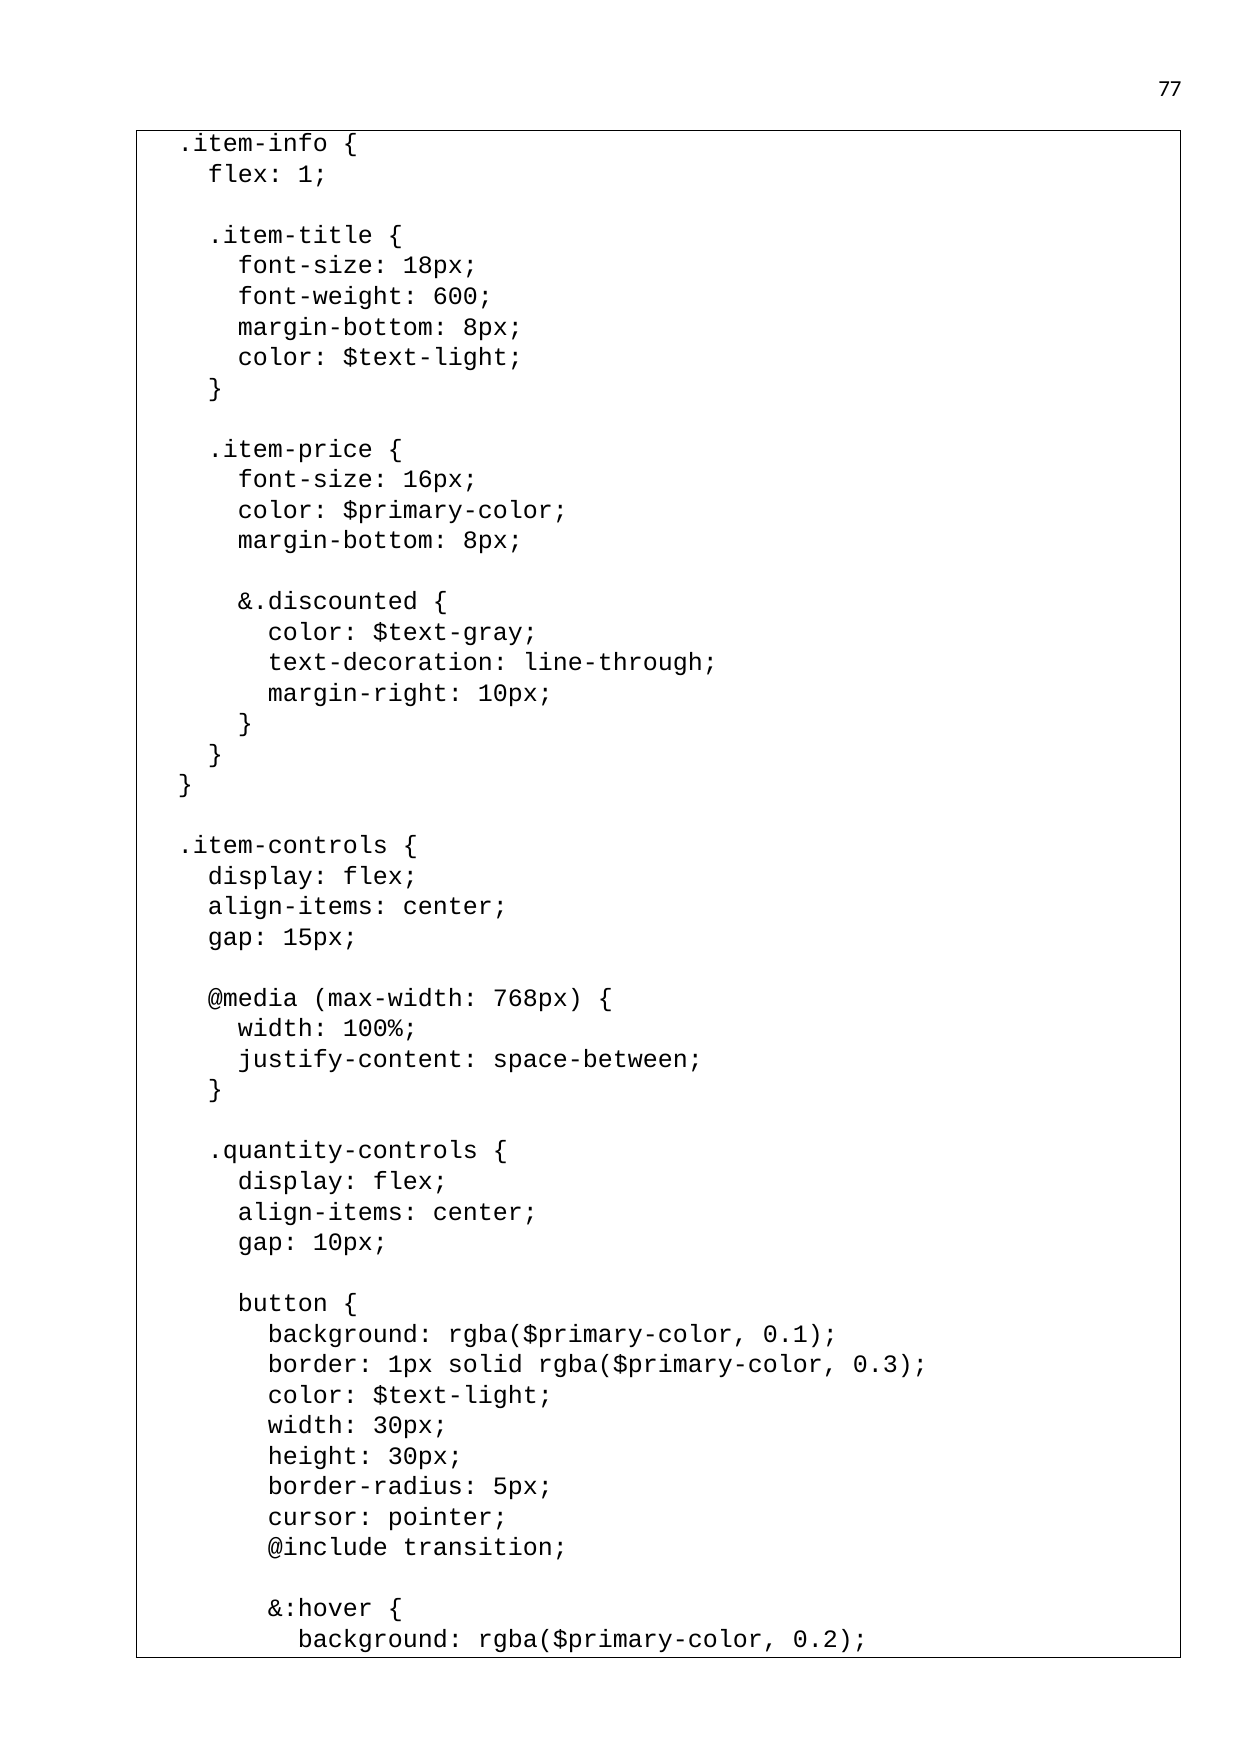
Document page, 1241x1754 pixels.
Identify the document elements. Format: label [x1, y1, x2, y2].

table_header [137, 131, 1180, 1657]
